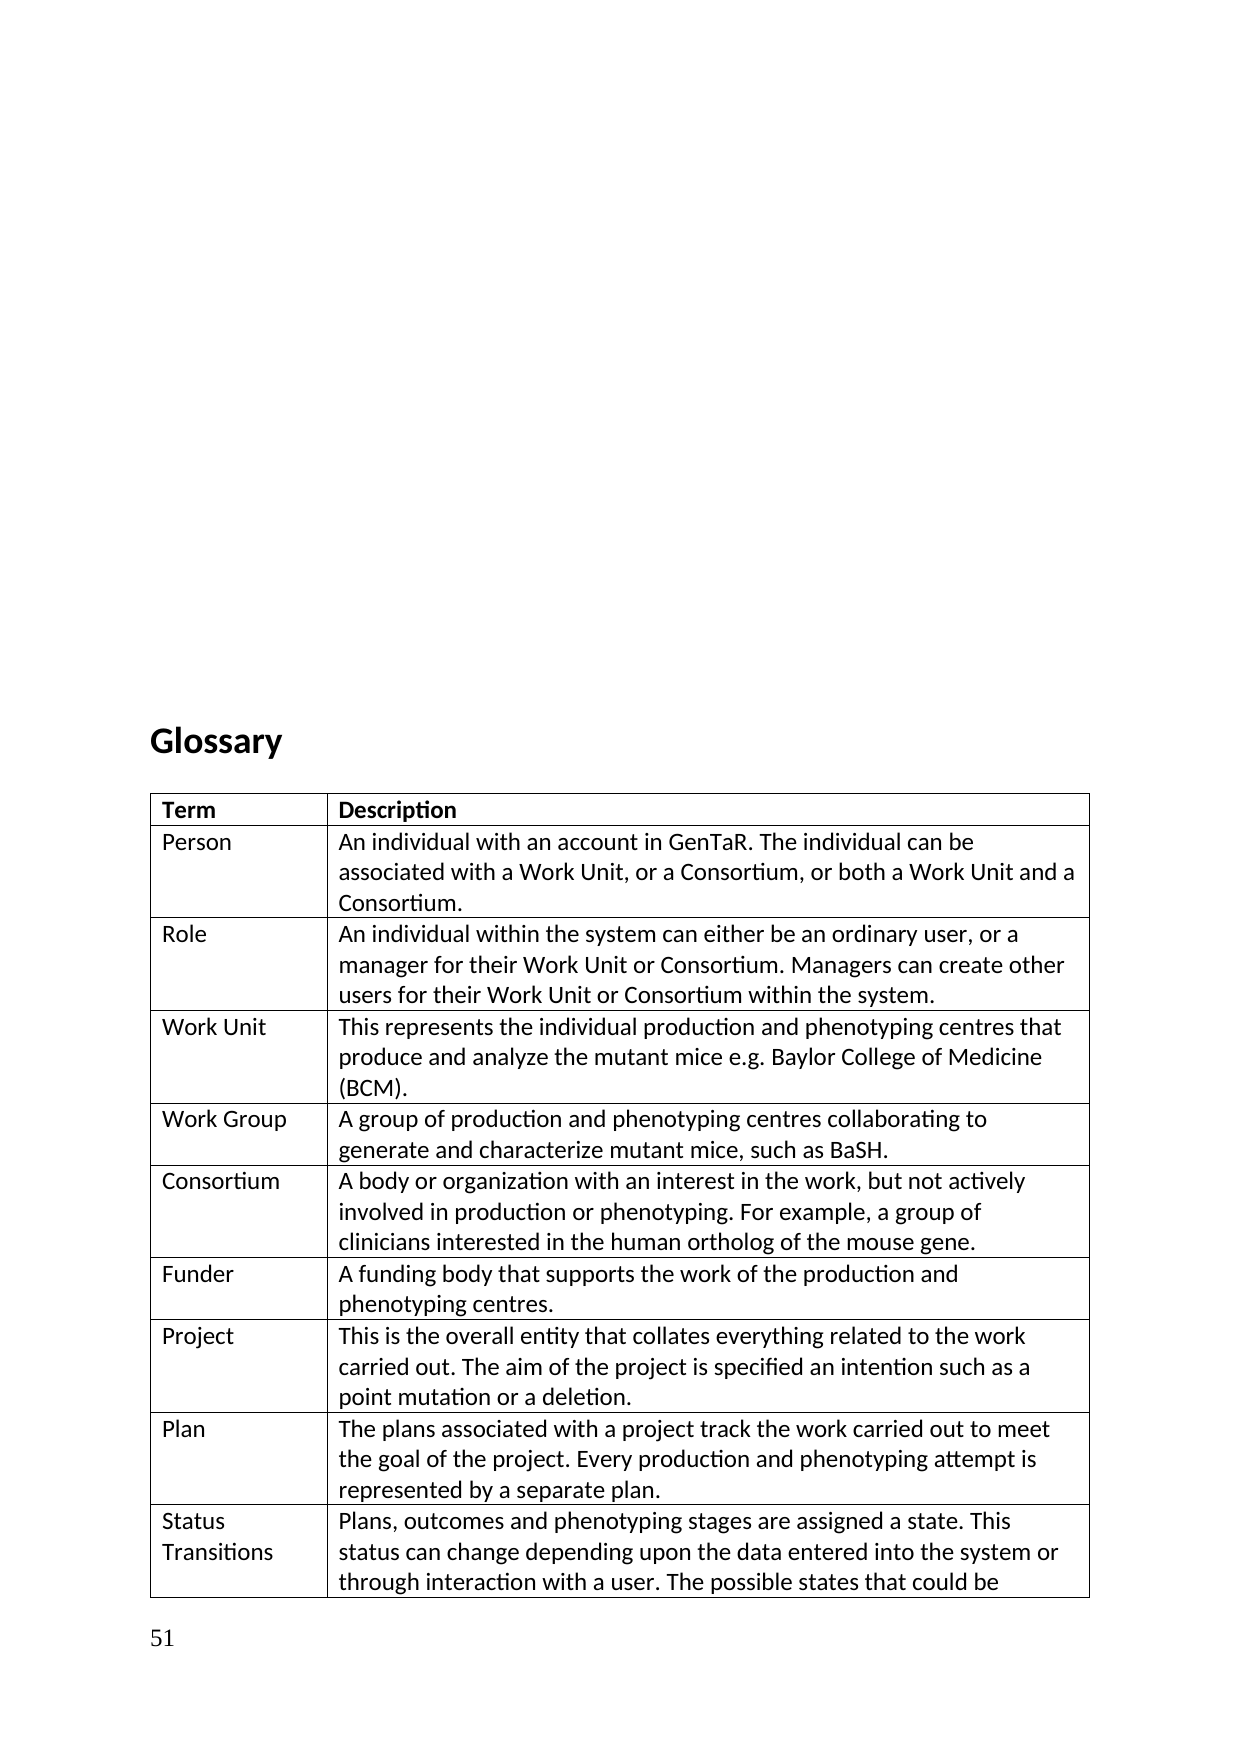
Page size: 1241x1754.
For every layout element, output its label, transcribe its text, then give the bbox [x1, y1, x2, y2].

table_cell Role [151, 918, 327, 1010]
table_cell An individual with an account in GenTaR. The individual can be associated with a Work Unit, or a Consortium, or both a Work Unit and a Consortium. [328, 826, 1089, 917]
table_cell A body or organization with an interest in the work, but not actively involved in production or phenotyping. For example, a group of clinicians interested in the human ortholog of the mouse gene. [328, 1166, 1089, 1257]
table_cell Work Unit [151, 1011, 327, 1102]
table_cell Consortium [151, 1166, 327, 1257]
table_header Term [151, 794, 327, 824]
table_cell Funder [151, 1258, 327, 1319]
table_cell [328, 1505, 1089, 1597]
table_cell Work Group [151, 1104, 327, 1164]
table_header Description [328, 794, 1089, 824]
table_cell A funding body that supports the work of the production and phenotyping centres. [328, 1258, 1089, 1319]
table_cell Status Transitions [151, 1505, 327, 1597]
table_cell A group of production and phenotyping centres collaborating to generate and characterize mutant mice, such as BaSH. [328, 1104, 1089, 1164]
table_cell An individual within the system can either be an ordinary user, or a manager for their Work Unit or Consortium. Managers can create other users for their Work Unit or Consortium within the system. [328, 918, 1089, 1010]
text Glossary [150, 717, 1090, 762]
table_cell Project [151, 1320, 327, 1412]
table_cell This is the overall entity that collates everything related to the work carried out. The aim of the project is specified an intention such as a point mutation or a deletion. [328, 1320, 1089, 1412]
table_cell The plans associated with a project track the work carried out to meet the goal of the project. Every production and phenotyping attempt is represented by a separate plan. [328, 1413, 1089, 1504]
table_cell This represents the individual production and phenotyping centres that produce and analyze the mutant mice e.g. Baylor College of Medicine (BCM). [328, 1011, 1089, 1102]
table_cell Plan [151, 1413, 327, 1504]
table_cell Person [151, 826, 327, 917]
